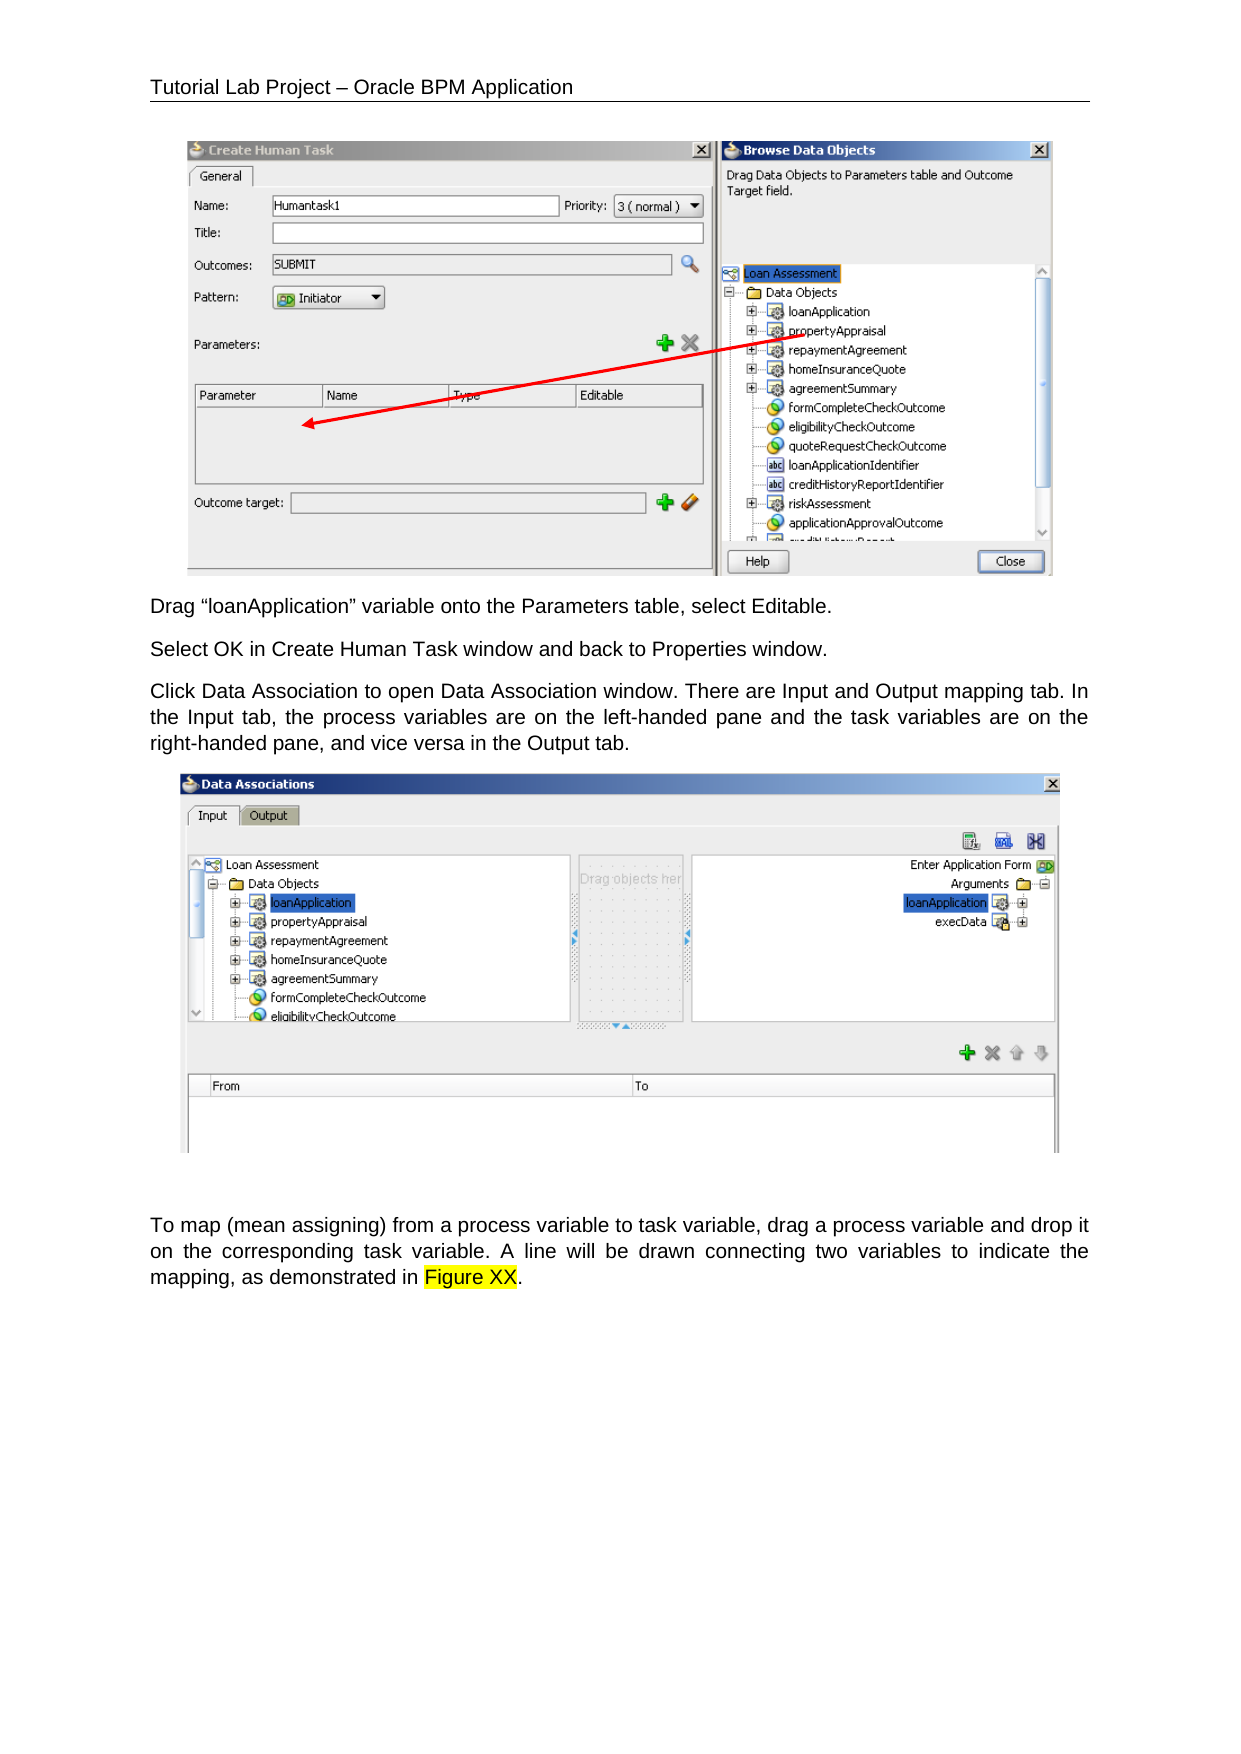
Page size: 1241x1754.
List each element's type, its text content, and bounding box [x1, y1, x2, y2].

text Click Data Association to open Data Association window. There are Input and Output mapping tab. In the Input tab, the process variables are on the left-handed pane and the task variables are on the right-handed pane, and vice versa in the Output tab. [150, 679, 1090, 755]
text Select OK in Create Human Task window and back to Properties window. [150, 637, 1090, 661]
picture [180, 773, 1060, 1153]
picture [187, 141, 1053, 576]
text Drag “loanApplication” variable onto the Parameters table, select Editable. [150, 594, 1090, 618]
text To map (mean assigning) from a process variable to task variable, drag a process variable and drop it on the corresponding task variable. A line will be drawn connecting two variables to indicate the mapping, as demonstrated in Figure XX. [150, 1213, 1090, 1289]
